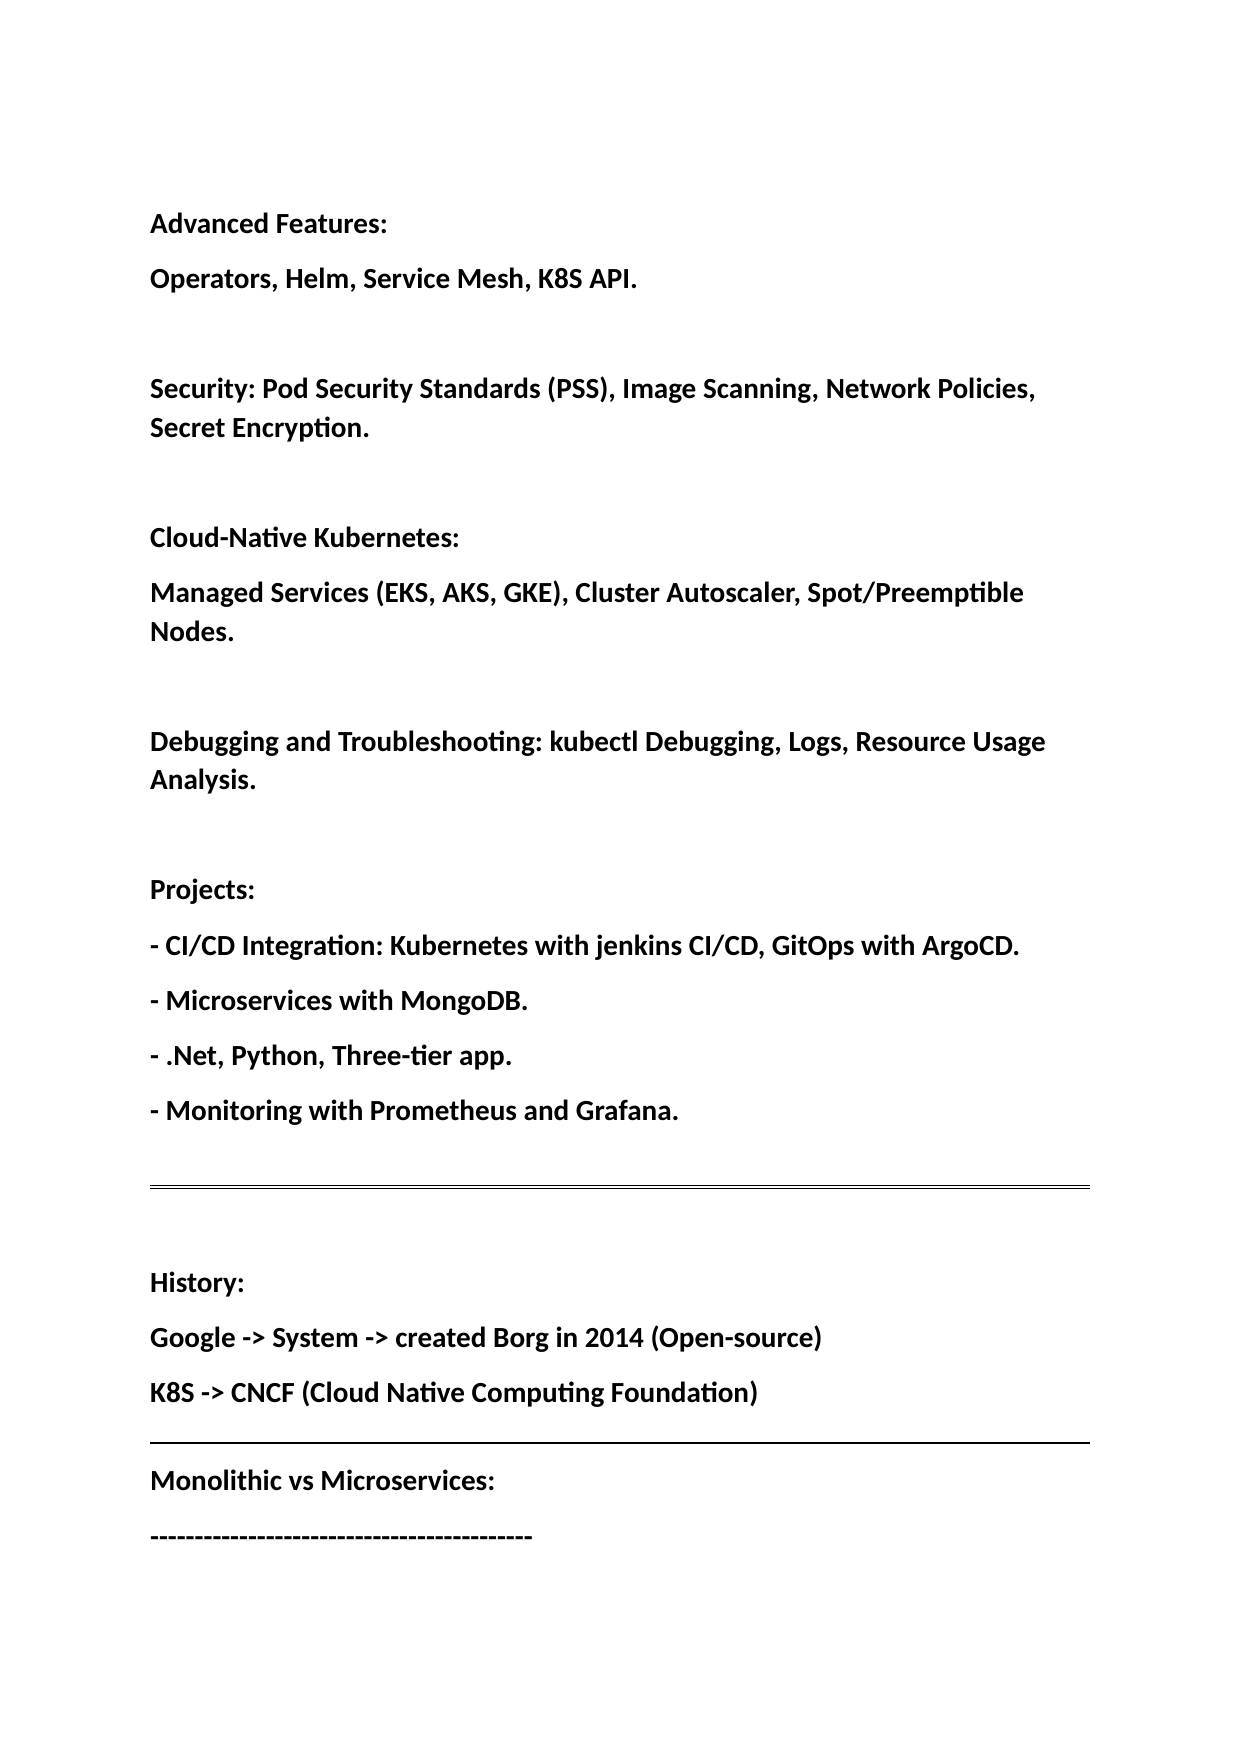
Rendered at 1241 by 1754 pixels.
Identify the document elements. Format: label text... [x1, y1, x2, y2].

text - Microservices with MongoDB. [150, 982, 1090, 1017]
text Advanced Features: [150, 205, 1090, 241]
text - Monitoring with Prometheus and Grafana. [150, 1092, 1090, 1127]
text History: [150, 1264, 1090, 1299]
text ------------------------------------------- [150, 1518, 1090, 1553]
text Monolithic vs Microservices: [150, 1462, 1090, 1498]
text K8S -> CNCF (Cloud Native Computing Foundation) [150, 1374, 1090, 1442]
text Debugging and Troubleshooting: kubectl Debugging, Logs, Resource Usage Analysis. [150, 723, 1090, 797]
text Managed Services (EKS, AKS, GKE), Cluster Autoscaler, Spot/Preemptible Nodes. [150, 574, 1090, 648]
text - .Net, Python, Three-tier app. [150, 1037, 1090, 1072]
text Security: Pod Security Standards (PSS), Image Scanning, Network Policies, Secret Encryption. [150, 370, 1090, 444]
text Google -> System -> created Borg in 2014 (Open-source) [150, 1319, 1090, 1355]
text - CI/CD Integration: Kubernetes with jenkins CI/CD, GitOps with ArgoCD. [150, 927, 1090, 962]
text Projects: [150, 871, 1090, 907]
text Operators, Helm, Service Mesh, K8S API. [150, 260, 1090, 296]
text Cloud-Native Kubernetes: [150, 519, 1090, 555]
